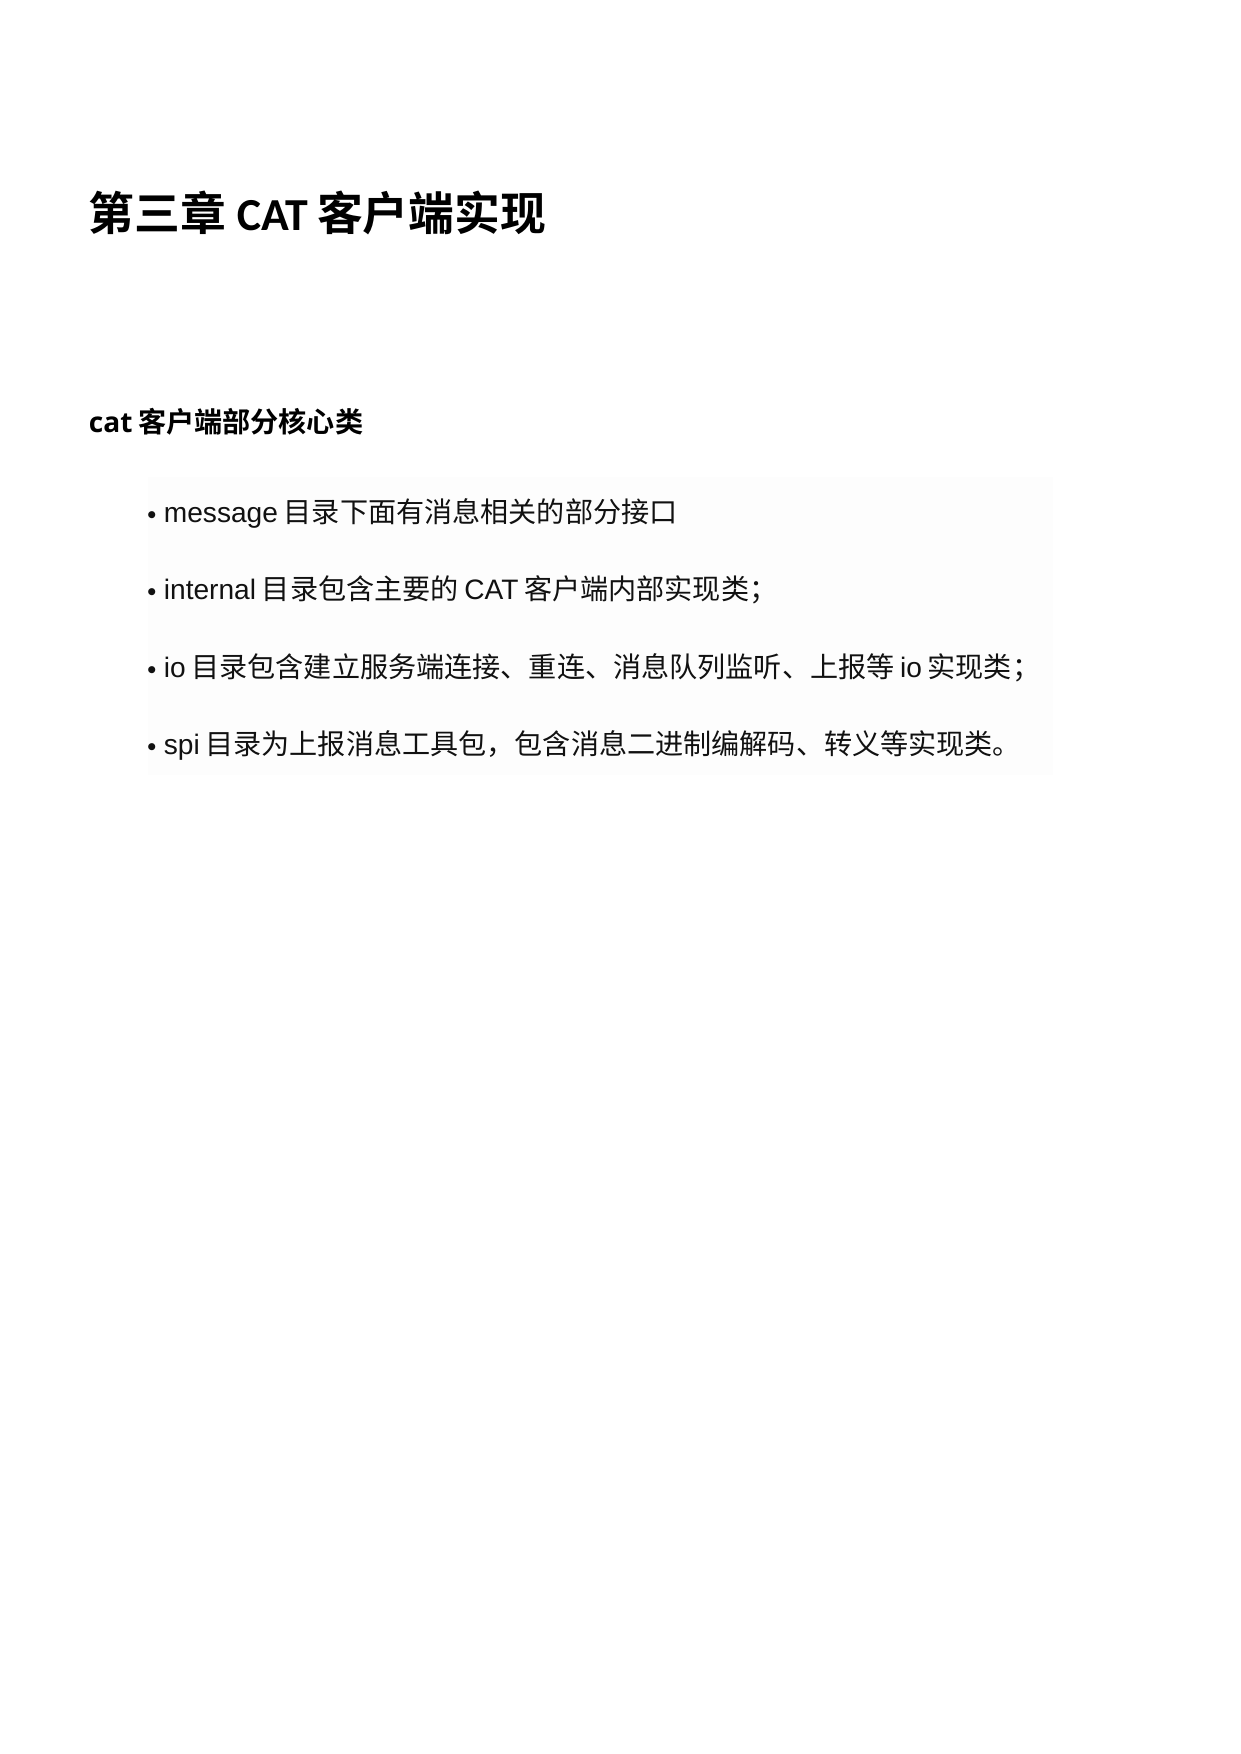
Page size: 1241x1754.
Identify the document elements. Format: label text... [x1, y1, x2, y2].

list internal目录包含主要的CAT客户端内部实现类； [148, 555, 1053, 620]
list spi目录为上报消息工具包，包含消息二进制编解码、转义等实现类。 [148, 710, 1053, 775]
subtitle 第三章 CAT客户端实现 [89, 162, 1053, 259]
list io目录包含建立服务端连接、重连、消息队列监听、上报等io实现类； [148, 632, 1053, 697]
list message目录下面有消息相关的部分接口 [148, 477, 1053, 542]
subtitle cat客户端部分核心类 [89, 387, 1053, 452]
